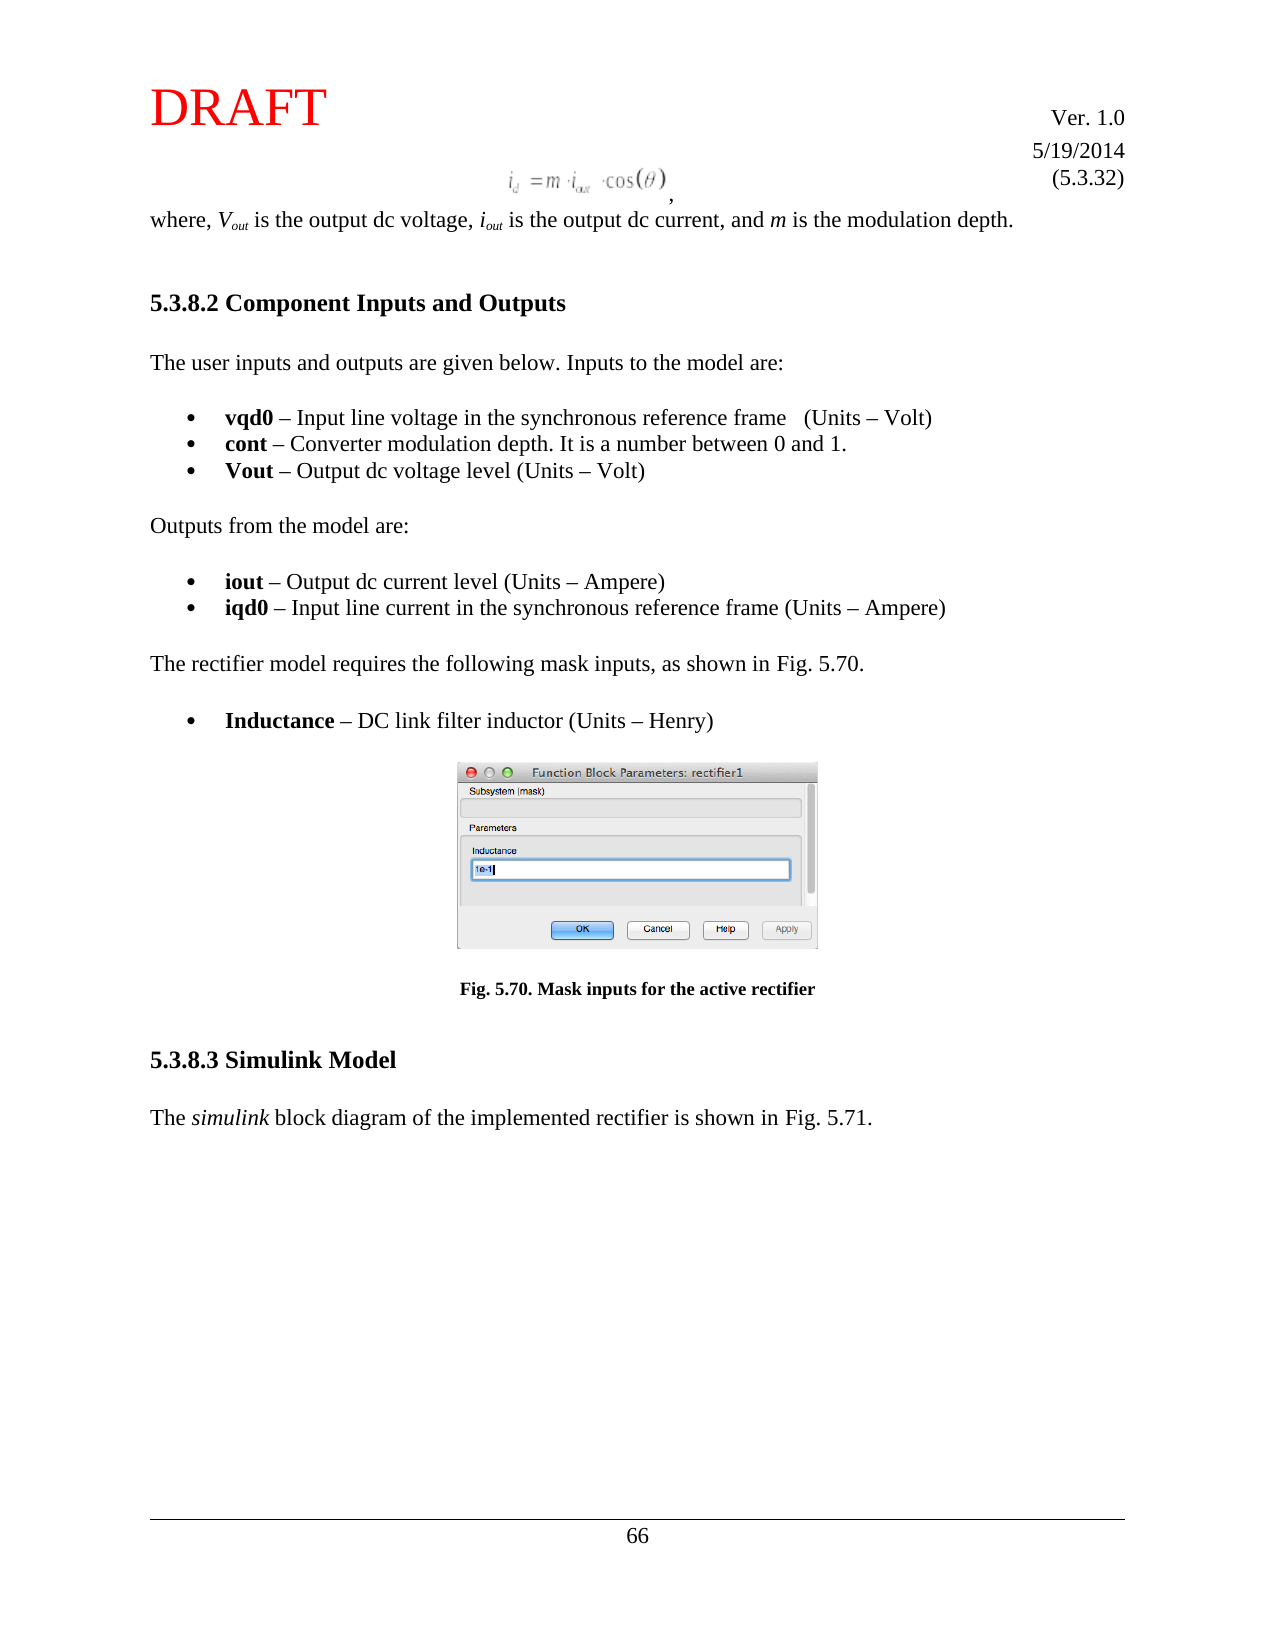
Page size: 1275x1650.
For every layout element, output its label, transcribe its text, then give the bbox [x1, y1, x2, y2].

table_cell (5.3.32) [1041, 164, 1136, 206]
list iqd0 – Input line current in the synchronous reference frame (Units – Ampere) [187, 594, 1125, 621]
list vqd0 – Input line voltage in the synchronous reference frame (Units – Volt) [187, 404, 1125, 430]
text where, Vout is the output dc voltage, iout is the output dc current, and m is the modulation depth. [150, 206, 1125, 233]
table_cell , [139, 164, 1041, 206]
list cont – Converter modulation depth. It is a number between 0 and 1. [187, 430, 1125, 457]
text The user inputs and outputs are given below. Inputs to the model are: [150, 348, 1125, 375]
text Outputs from the model are: [150, 512, 1125, 539]
list Vout – Output dc voltage level (Units – Volt) [187, 457, 1125, 483]
list Inductance – DC link filter inductor (Units – Henry) [187, 707, 1125, 734]
list iout – Output dc current level (Units – Ampere) [187, 568, 1125, 594]
picture [457, 762, 818, 949]
subtitle Component Inputs and Outputs [150, 288, 1125, 317]
subtitle Simulink Model [150, 1045, 1125, 1073]
